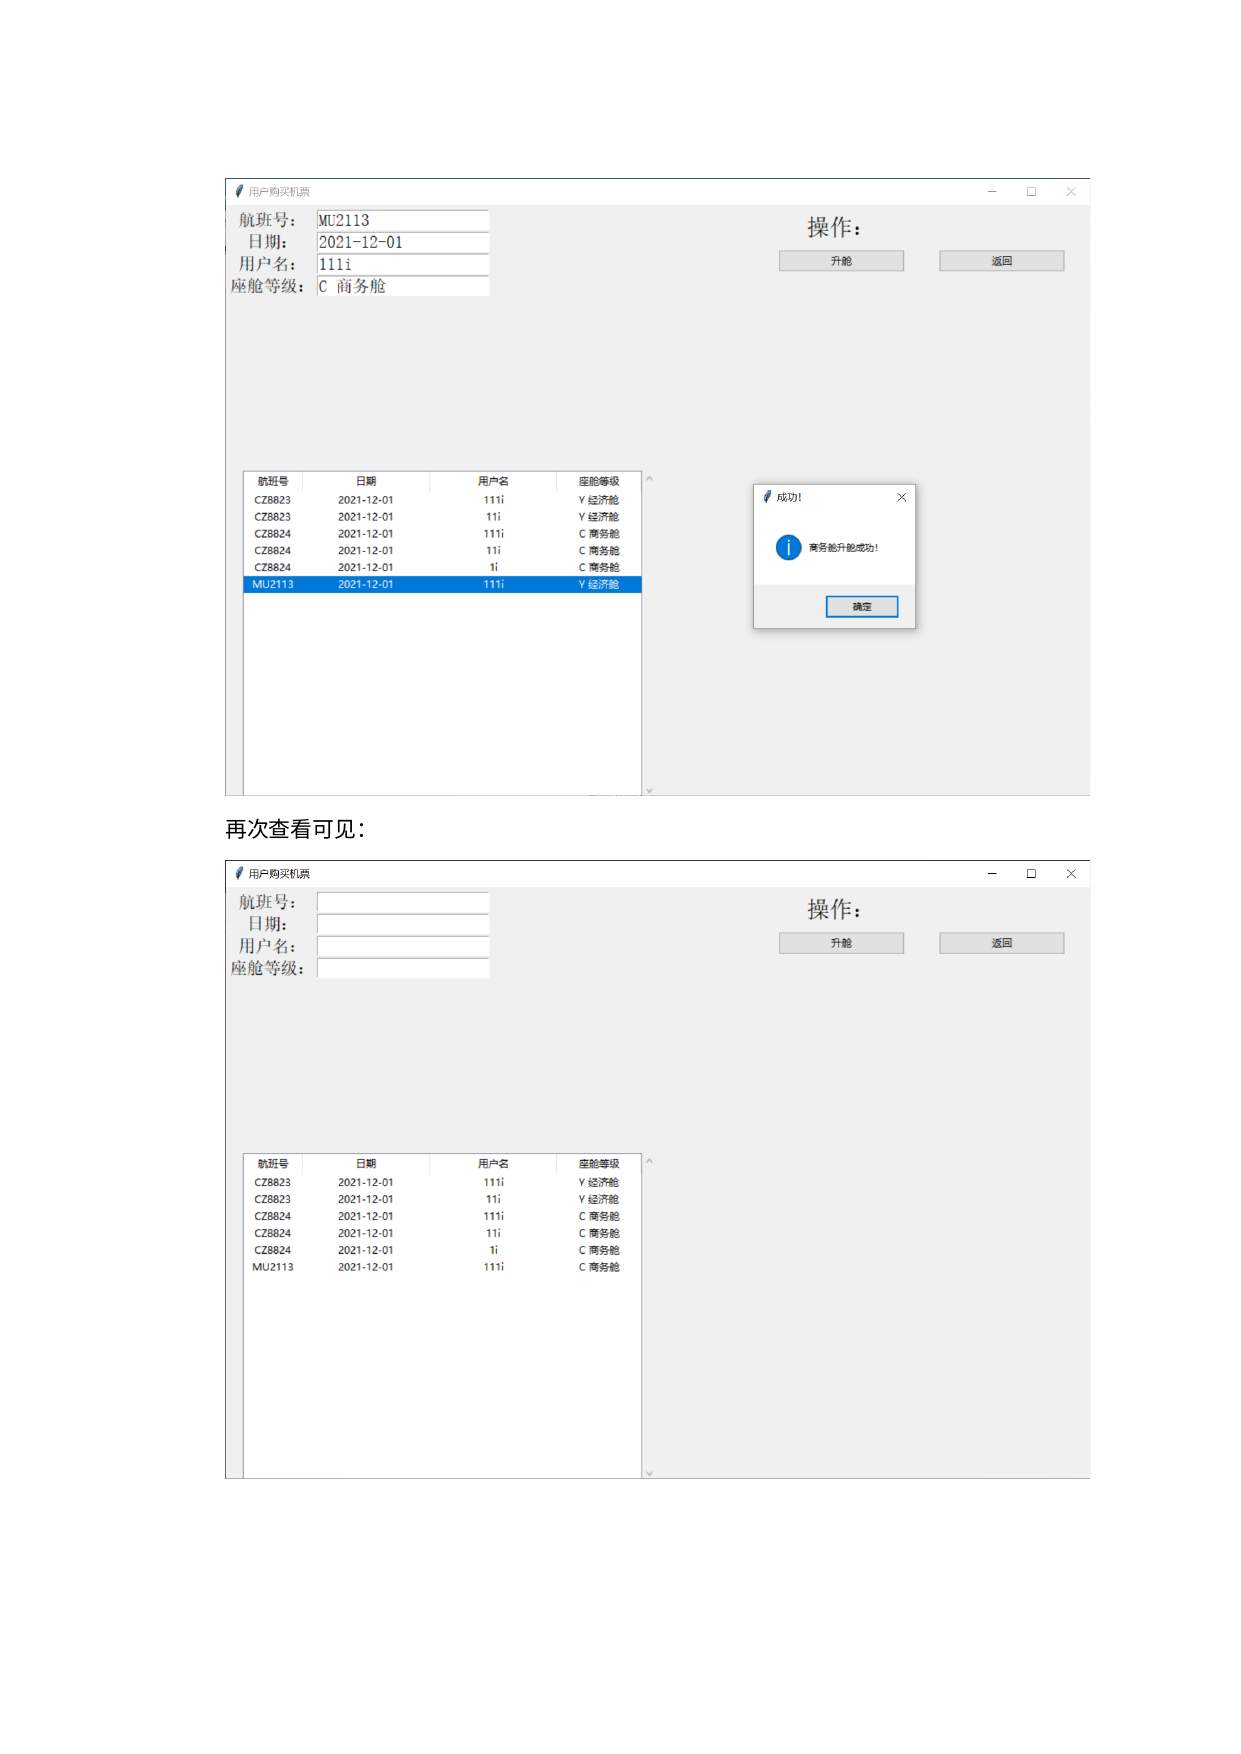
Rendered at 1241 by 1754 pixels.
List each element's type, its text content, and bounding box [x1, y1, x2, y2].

picture [225, 860, 1091, 1479]
list 再次查看可见： [225, 812, 1053, 844]
picture [225, 178, 1091, 796]
